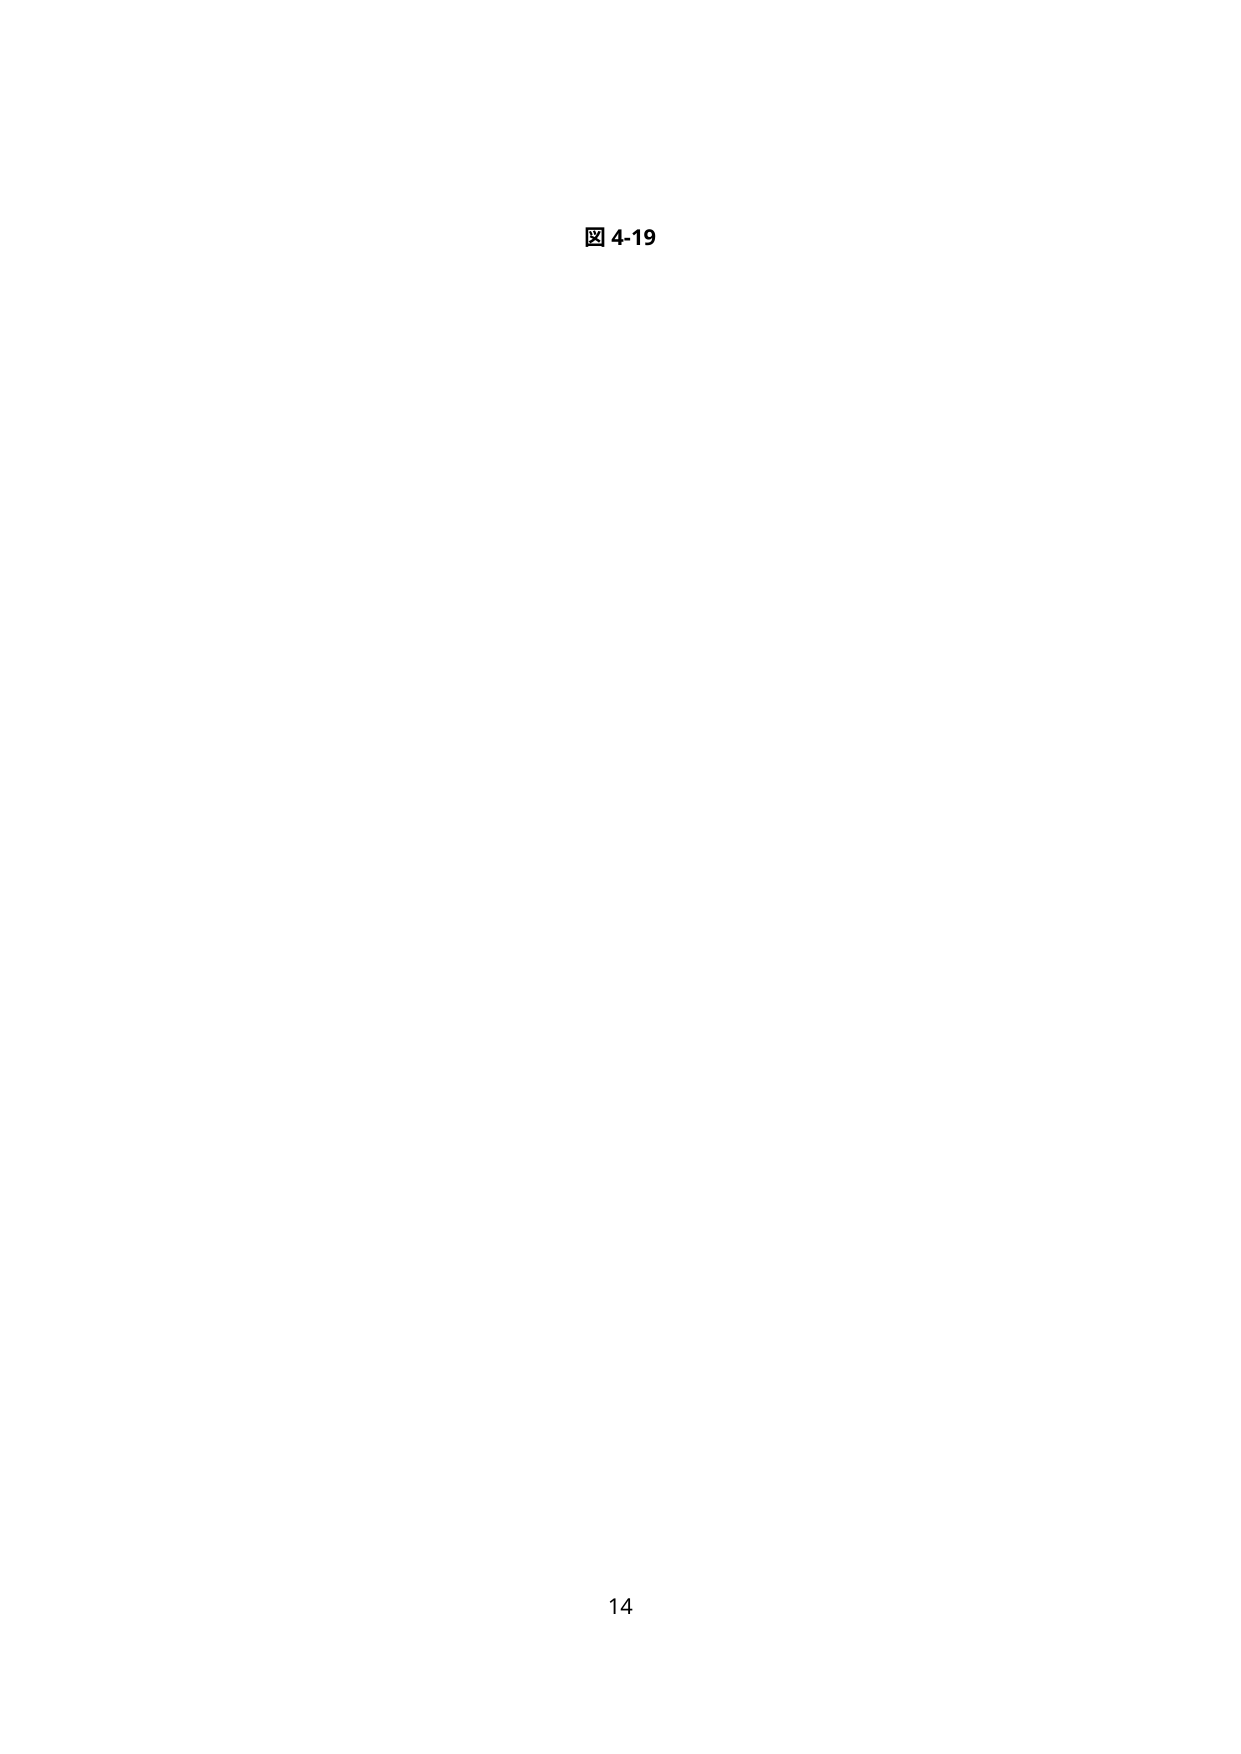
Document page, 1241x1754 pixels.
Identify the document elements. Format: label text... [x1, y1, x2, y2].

text 図 4-12 [177, 217, 1063, 254]
